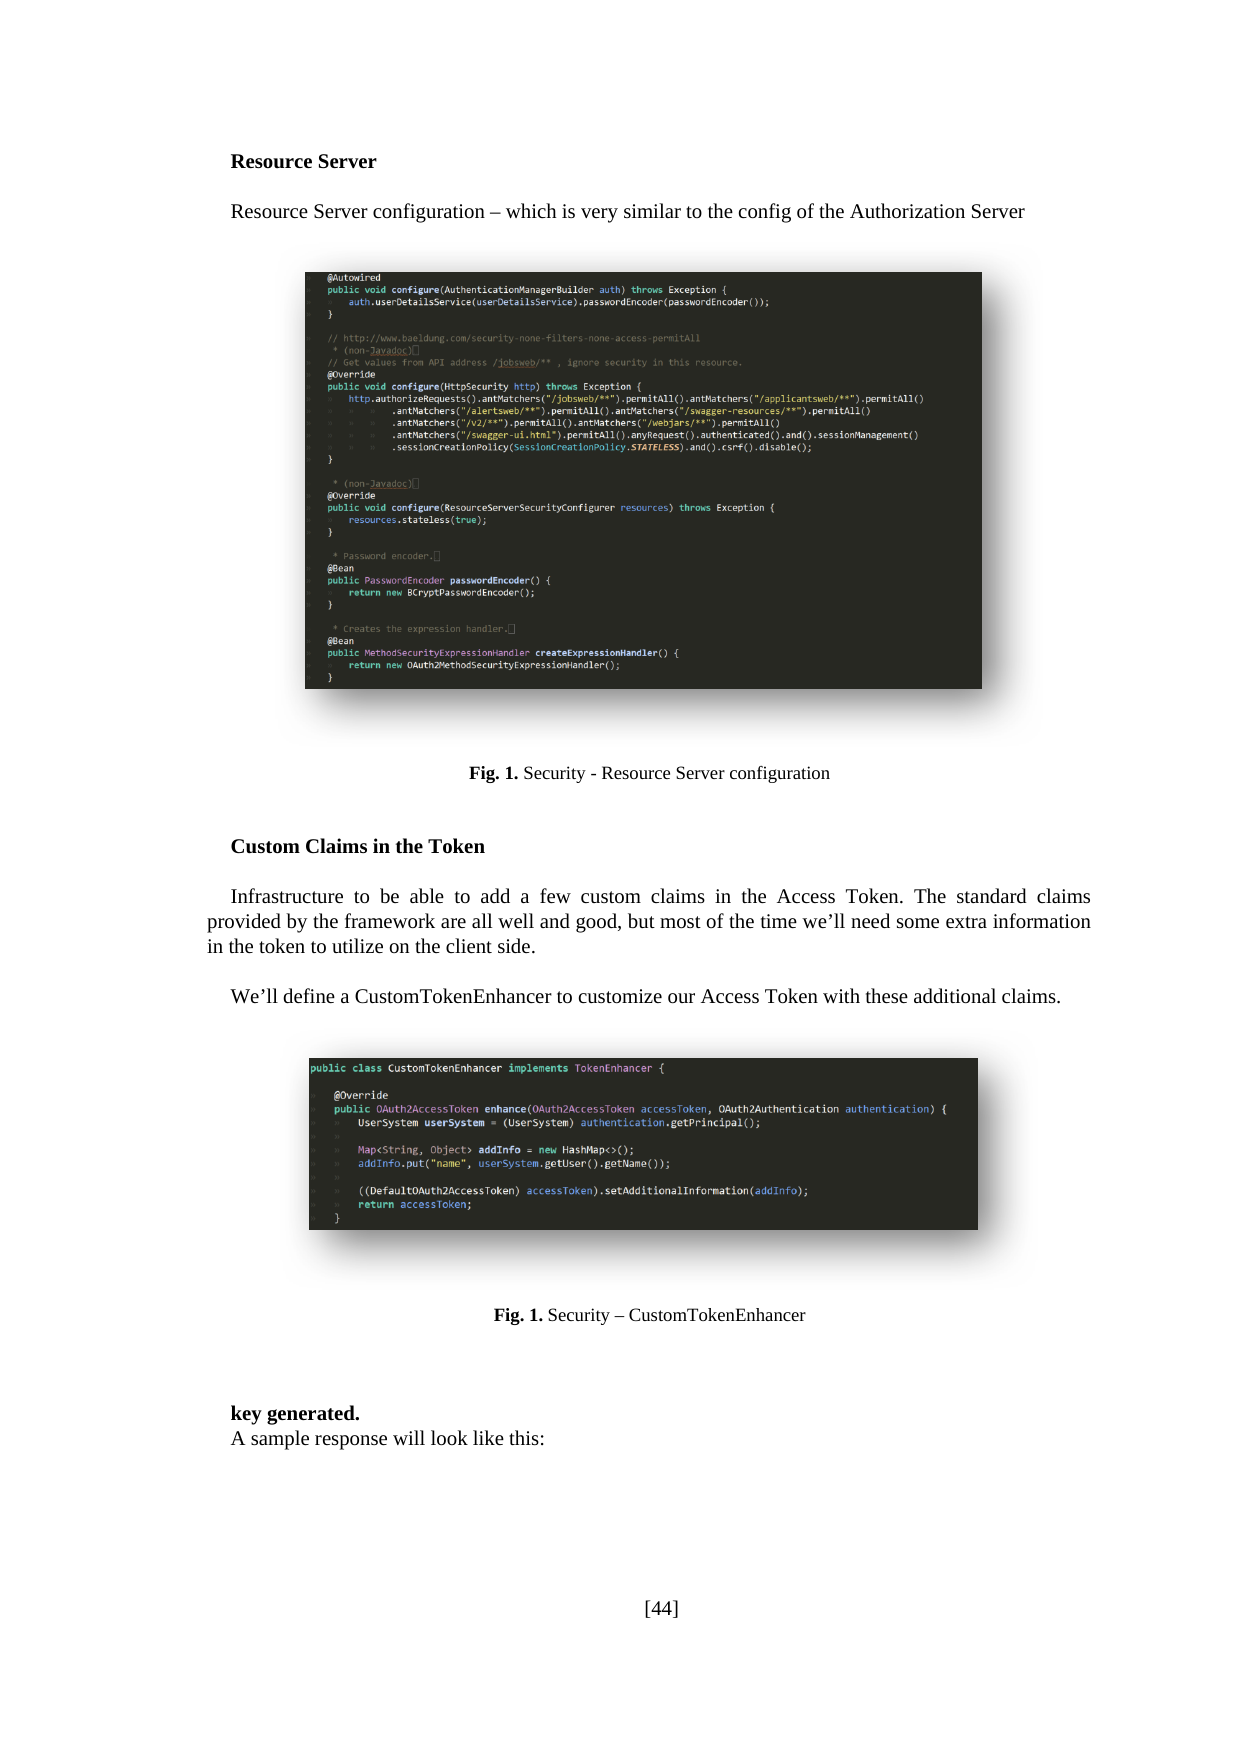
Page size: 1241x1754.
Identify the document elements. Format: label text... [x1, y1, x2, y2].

text Resource Server [207, 148, 1092, 173]
text key generated. [207, 1400, 1092, 1425]
text Infrastructure to be able to add a few custom claims in the Access Token. The standard claims provided by the framework are all well and good, but most of the time we’ll need some extra information in the token to utilize on the client side. [207, 883, 1092, 958]
picture [305, 272, 982, 689]
text A sample response will look like this: [207, 1425, 1092, 1450]
text We’ll define a CustomTokenEnhancer to customize our Access Token with these additional claims. [207, 983, 1092, 1008]
picture [309, 1058, 978, 1230]
text Resource Server configuration – which is very similar to the config of the Authorization Server [207, 198, 1092, 223]
text Custom Claims in the Token [207, 833, 1092, 858]
